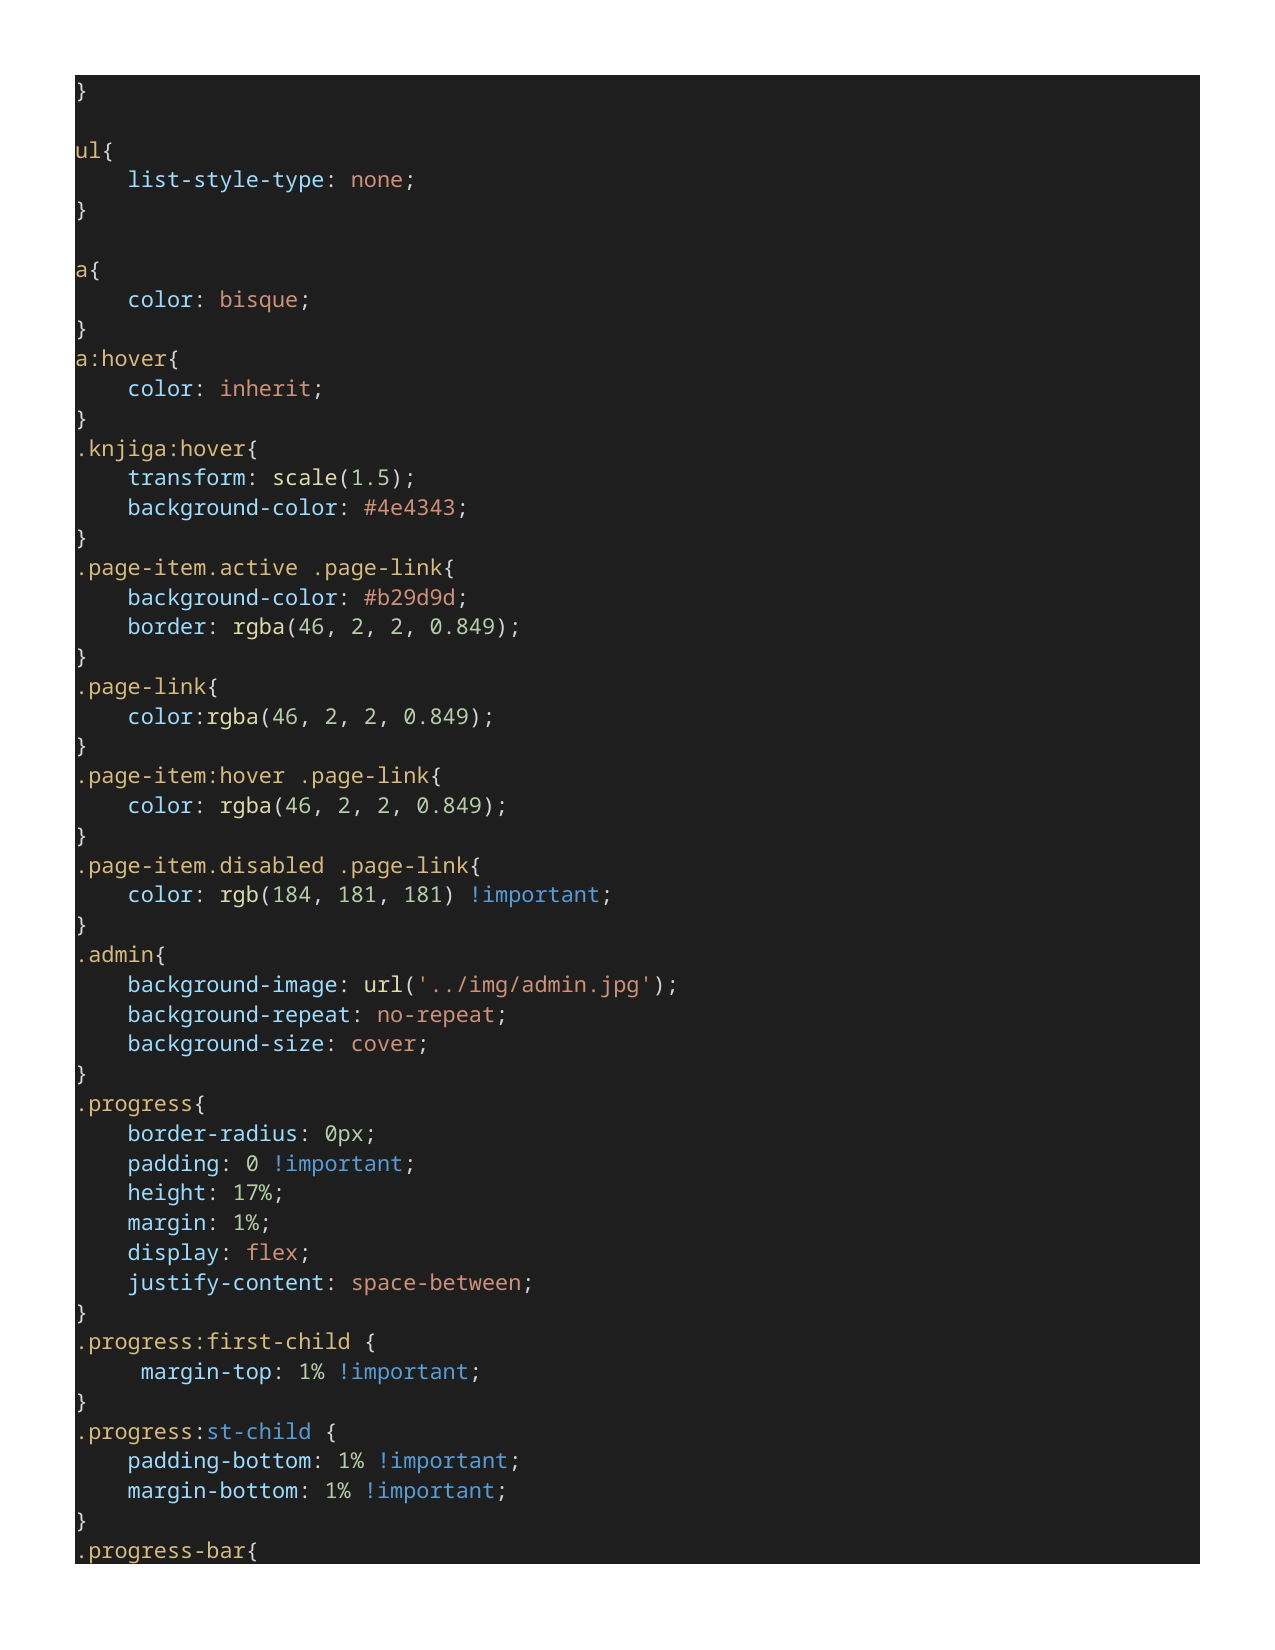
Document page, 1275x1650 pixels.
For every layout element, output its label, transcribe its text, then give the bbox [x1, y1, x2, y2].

text transform: scale(1.5); [75, 462, 1200, 492]
text background-color: #4e4343; [75, 492, 1200, 522]
text } [75, 730, 1200, 760]
text color: inherit; [75, 373, 1200, 403]
text color: rgba(46, 2, 2, 0.849); [75, 790, 1200, 820]
text } [75, 909, 1200, 939]
text padding-bottom: 1% !important; [75, 1445, 1200, 1475]
text background-color: #b29d9d; [75, 581, 1200, 611]
text } [75, 75, 1200, 105]
text .knjiga:hover{ [75, 432, 1200, 462]
text } [75, 1505, 1200, 1535]
text a:hover{ [75, 343, 1200, 373]
text .progress{ [75, 1088, 1200, 1118]
text color: bisque; [75, 283, 1200, 313]
text } [75, 1296, 1200, 1326]
text ul{ [75, 134, 1200, 164]
text } [75, 522, 1200, 552]
text .admin{ [75, 939, 1200, 969]
text } [75, 1058, 1200, 1088]
text .page-item.active .page-link{ [75, 552, 1200, 581]
text .progress:first-child { [75, 1326, 1200, 1356]
text background-size: cover; [75, 1028, 1200, 1058]
text .progress:st-child { [75, 1416, 1200, 1445]
text margin-top: 1% !important; [75, 1356, 1200, 1386]
text border: rgba(46, 2, 2, 0.849); [75, 611, 1200, 641]
text a{ [75, 254, 1200, 283]
text background-image: url('../img/admin.jpg'); [75, 969, 1200, 998]
text .page-item.disabled .page-link{ [75, 849, 1200, 879]
text .progress-bar{ [75, 1535, 1200, 1564]
text } [75, 194, 1200, 224]
text } [75, 820, 1200, 849]
text .page-link{ [75, 671, 1200, 701]
text margin-bottom: 1% !important; [75, 1475, 1200, 1505]
text height: 17%; [75, 1177, 1200, 1207]
text } [75, 641, 1200, 671]
text color:rgba(46, 2, 2, 0.849); [75, 701, 1200, 730]
text color: rgb(184, 181, 181) !important; [75, 879, 1200, 909]
text padding: 0 !important; [75, 1147, 1200, 1177]
text justify-content: space-between; [75, 1267, 1200, 1296]
text display: flex; [75, 1237, 1200, 1267]
text margin: 1%; [75, 1207, 1200, 1237]
text } [75, 1386, 1200, 1416]
text .page-item:hover .page-link{ [75, 760, 1200, 790]
text border-radius: 0px; [75, 1118, 1200, 1147]
text } [75, 403, 1200, 432]
text background-repeat: no-repeat; [75, 998, 1200, 1028]
text } [75, 313, 1200, 343]
text list-style-type: none; [75, 164, 1200, 194]
